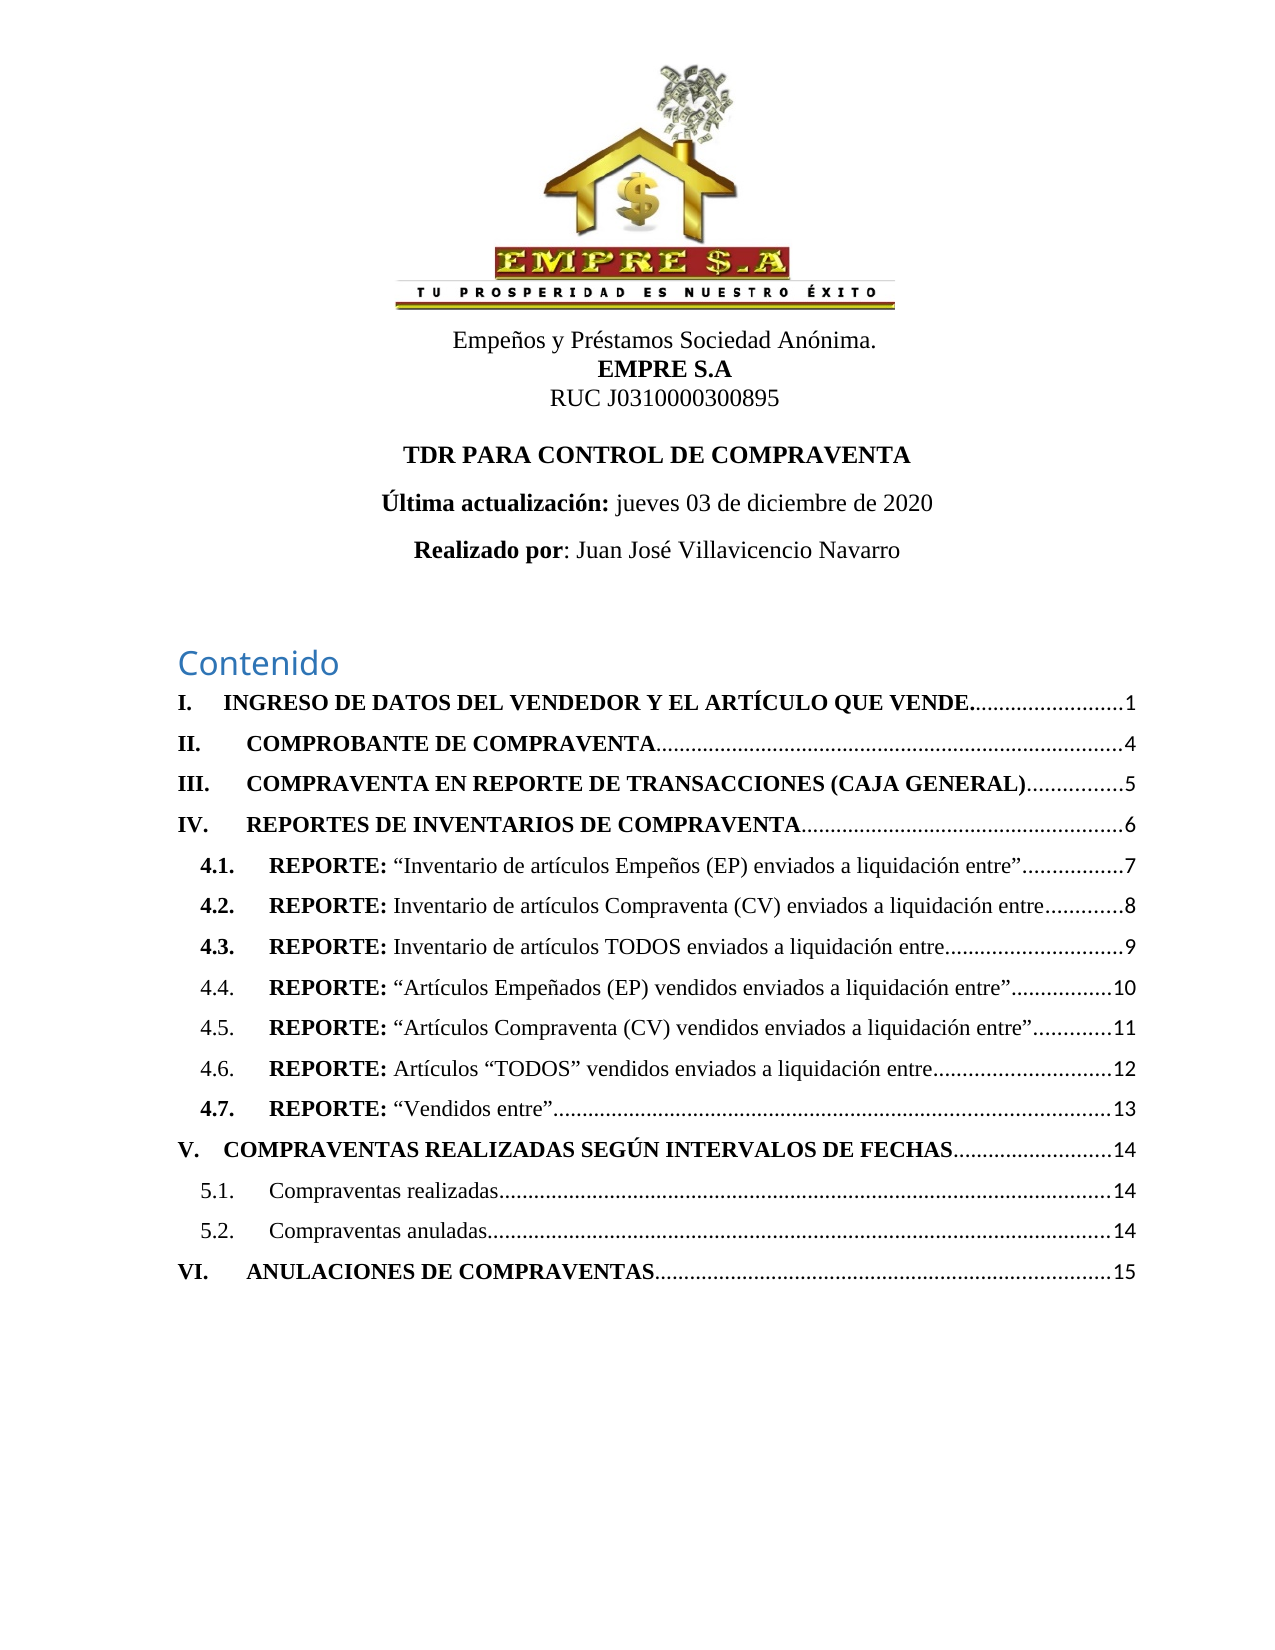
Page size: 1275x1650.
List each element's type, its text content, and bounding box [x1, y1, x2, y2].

text TDR PARA CONTROL DE COMPRAVENTA [177, 440, 1137, 469]
text Última actualización: jueves 03 de diciembre de 2020 [177, 488, 1137, 517]
text Empeños y Préstamos Sociedad Anónima. [192, 325, 1137, 354]
text Realizado por: Juan José Villavicencio Navarro [177, 536, 1137, 564]
text EMPRE S.A [192, 354, 1137, 383]
picture [393, 63, 896, 310]
text RUC J0310000300895 [192, 383, 1137, 411]
